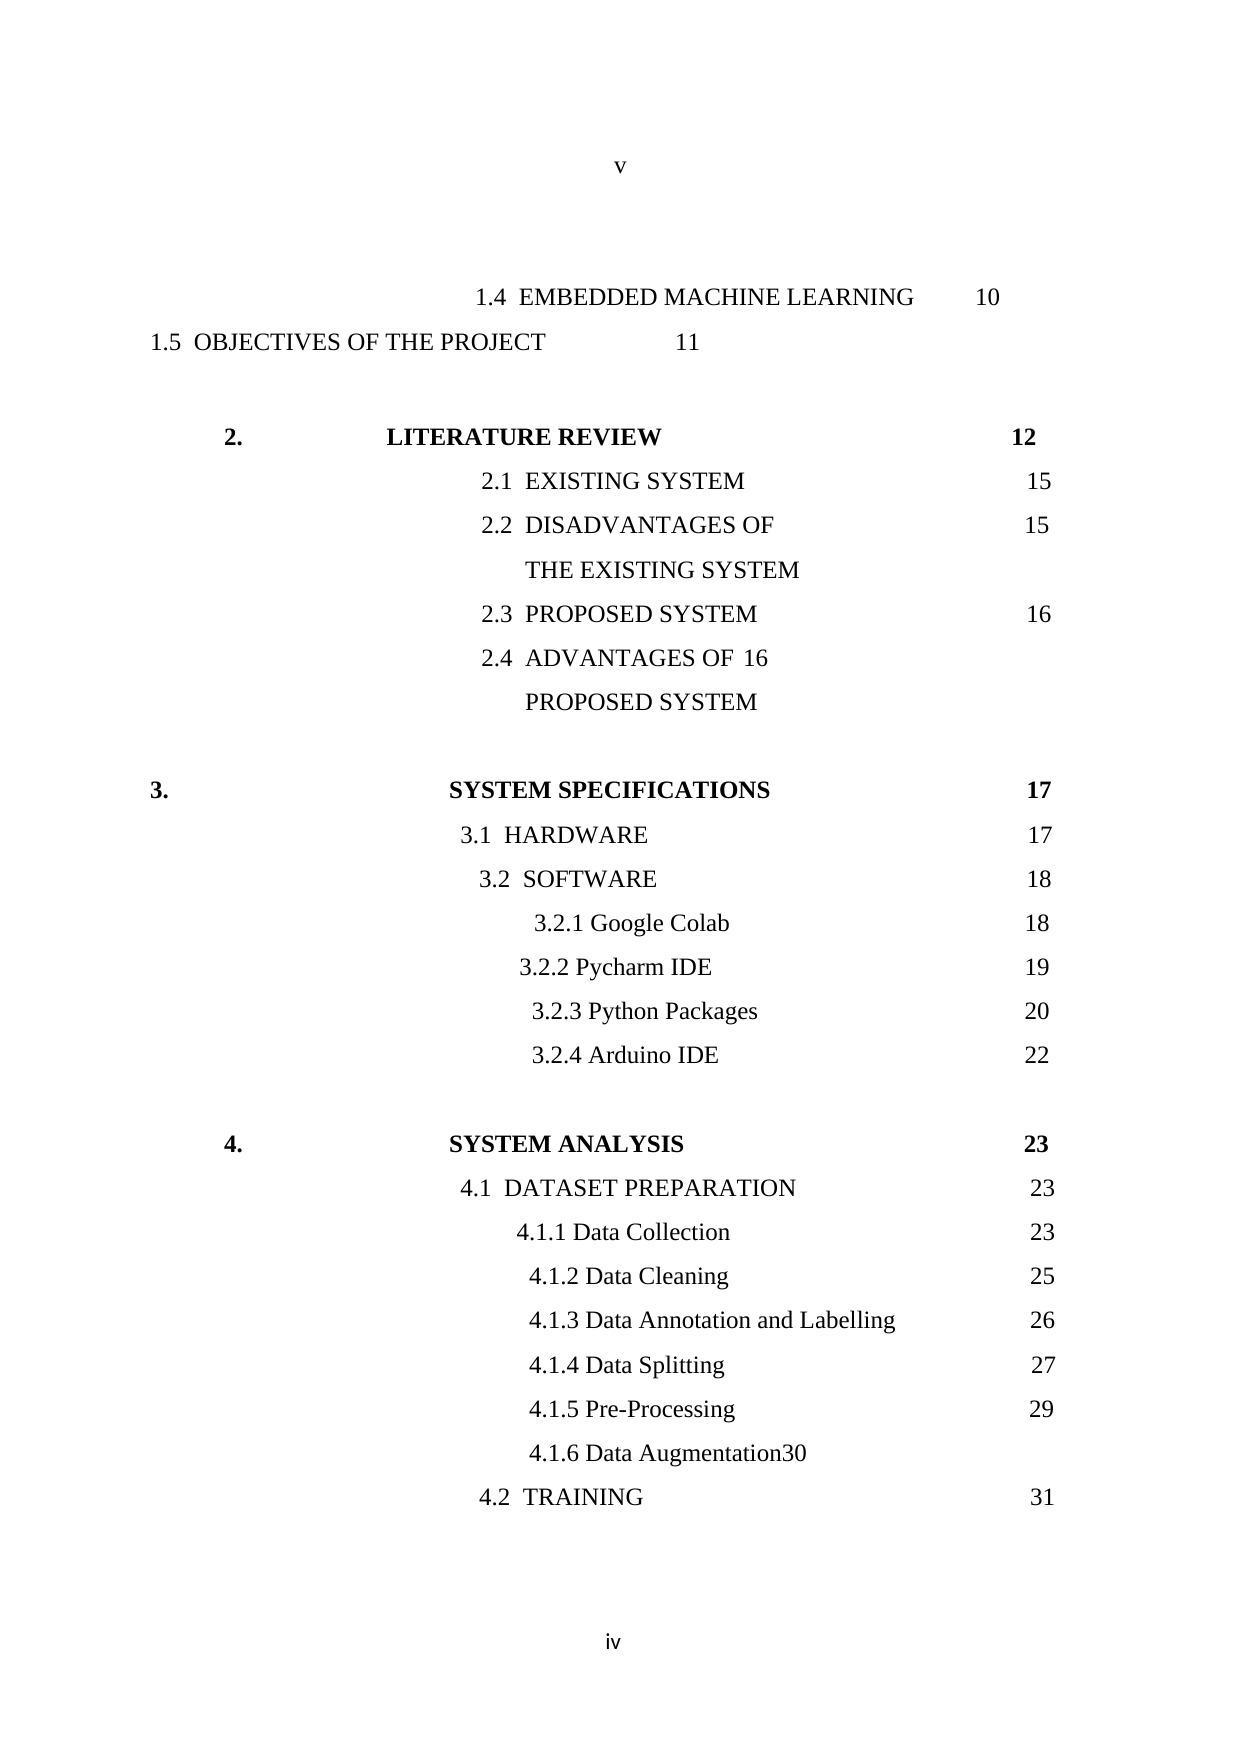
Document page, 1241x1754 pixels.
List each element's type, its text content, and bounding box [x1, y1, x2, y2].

text 2.3 PROPOSED SYSTEM 16 [239, 599, 1080, 628]
text 4.1.6 Data Augmentation30 [150, 1438, 1080, 1467]
text THE EXISTING SYSTEM [239, 555, 1080, 583]
text 1.4 EMBEDDED MACHINE LEARNING 10 [475, 282, 1066, 311]
text 3. SYSTEM SPECIFICATIONS 17 [150, 776, 1080, 804]
text 3.2.3 Python Packages 20 [150, 996, 1080, 1025]
text 4.1.4 Data Splitting 27 [150, 1350, 1080, 1378]
text PROPOSED SYSTEM [239, 687, 1080, 716]
text 4.1.2 Data Cleaning 25 [150, 1261, 1080, 1290]
text 3.2.1 Google Colab 18 [150, 908, 1080, 937]
text 2.4 ADVANTAGES OF 16 [239, 643, 1080, 672]
text 1.5 OBJECTIVES OF THE PROJECT 11 [150, 327, 1090, 355]
text 2.1 EXISTING SYSTEM 15 [239, 466, 1080, 495]
text 3.2.2 Pycharm IDE 19 [150, 952, 1080, 981]
text v [150, 150, 1090, 179]
text 3.1 HARDWARE 17 [150, 820, 1080, 848]
text 4.1.3 Data Annotation and Labelling 26 [150, 1306, 1080, 1334]
text 2. LITERATURE REVIEW 12 [224, 422, 1080, 451]
text 2.2 DISADVANTAGES OF 15 [239, 511, 1080, 539]
text 4. SYSTEM ANALYSIS 23 [150, 1129, 1080, 1158]
text 3.2.4 Arduino IDE 22 [150, 1041, 1080, 1069]
text 4.1.5 Pre-Processing 29 [150, 1394, 1080, 1423]
text 3.2 SOFTWARE 18 [150, 864, 1080, 893]
text 4.2 TRAINING 31 [150, 1482, 1080, 1511]
text 4.1.1 Data Collection 23 [150, 1217, 1080, 1246]
text 4.1 DATASET PREPARATION 23 [150, 1173, 1080, 1202]
